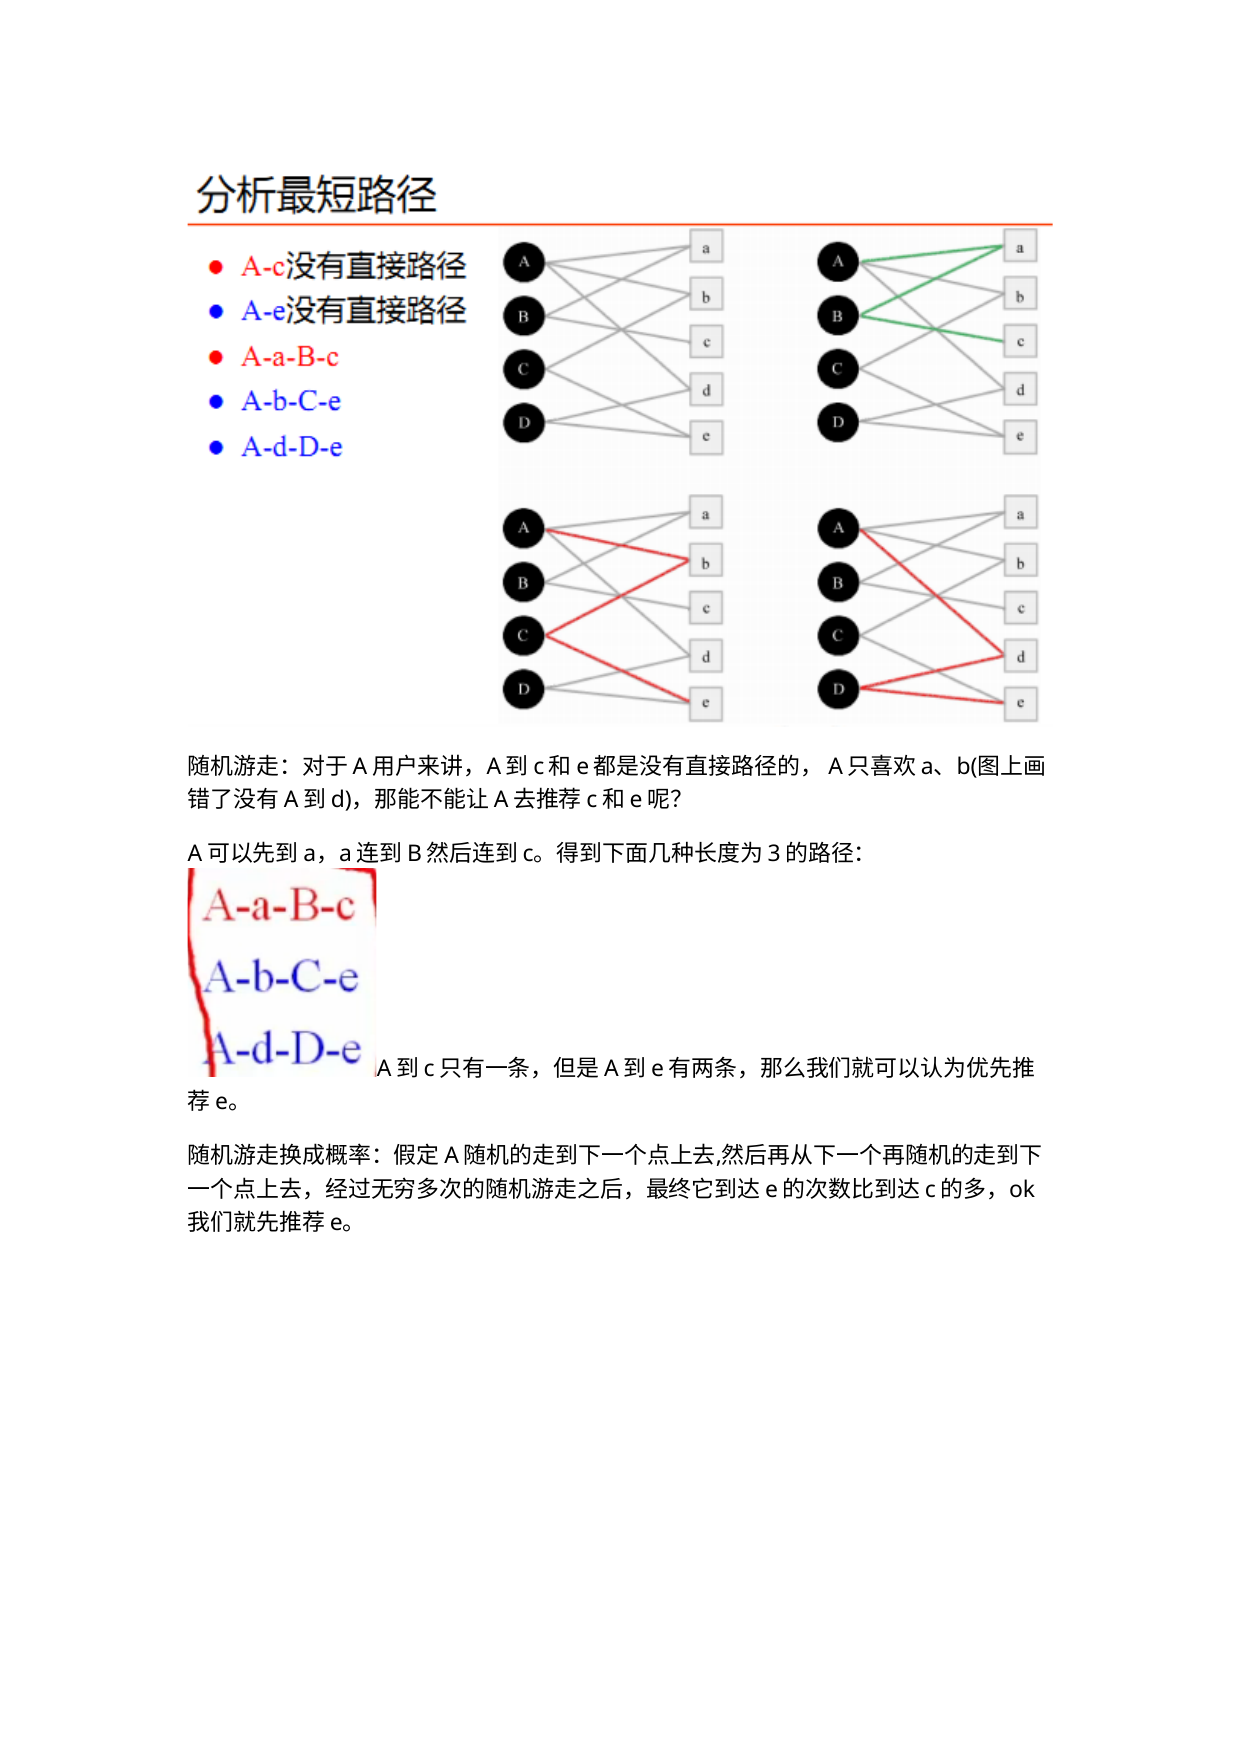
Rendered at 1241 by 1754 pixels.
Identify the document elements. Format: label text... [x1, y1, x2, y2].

picture [187, 150, 1053, 727]
picture [187, 868, 377, 1077]
text 随机游走换成概率：假定A随机的走到下一个点上去,然后再从下一个再随机的走到下一个点上去，经过无穷多次的随机游走之后，最终它到达e的次数比到达c的多，ok我们就先推荐e。 [187, 1137, 1053, 1237]
text A可以先到a，a连到B然后连到c。得到下面几种长度为3的路径：A到c只有一条，但是A到e有两条，那么我们就可以认为优先推荐e。 [187, 835, 1053, 1116]
text 随机游走：对于A用户来讲，A到c和e都是没有直接路径的， A只喜欢a、b(图上画错了没有A到d)，那能不能让A去推荐c和e呢？ [187, 748, 1053, 814]
